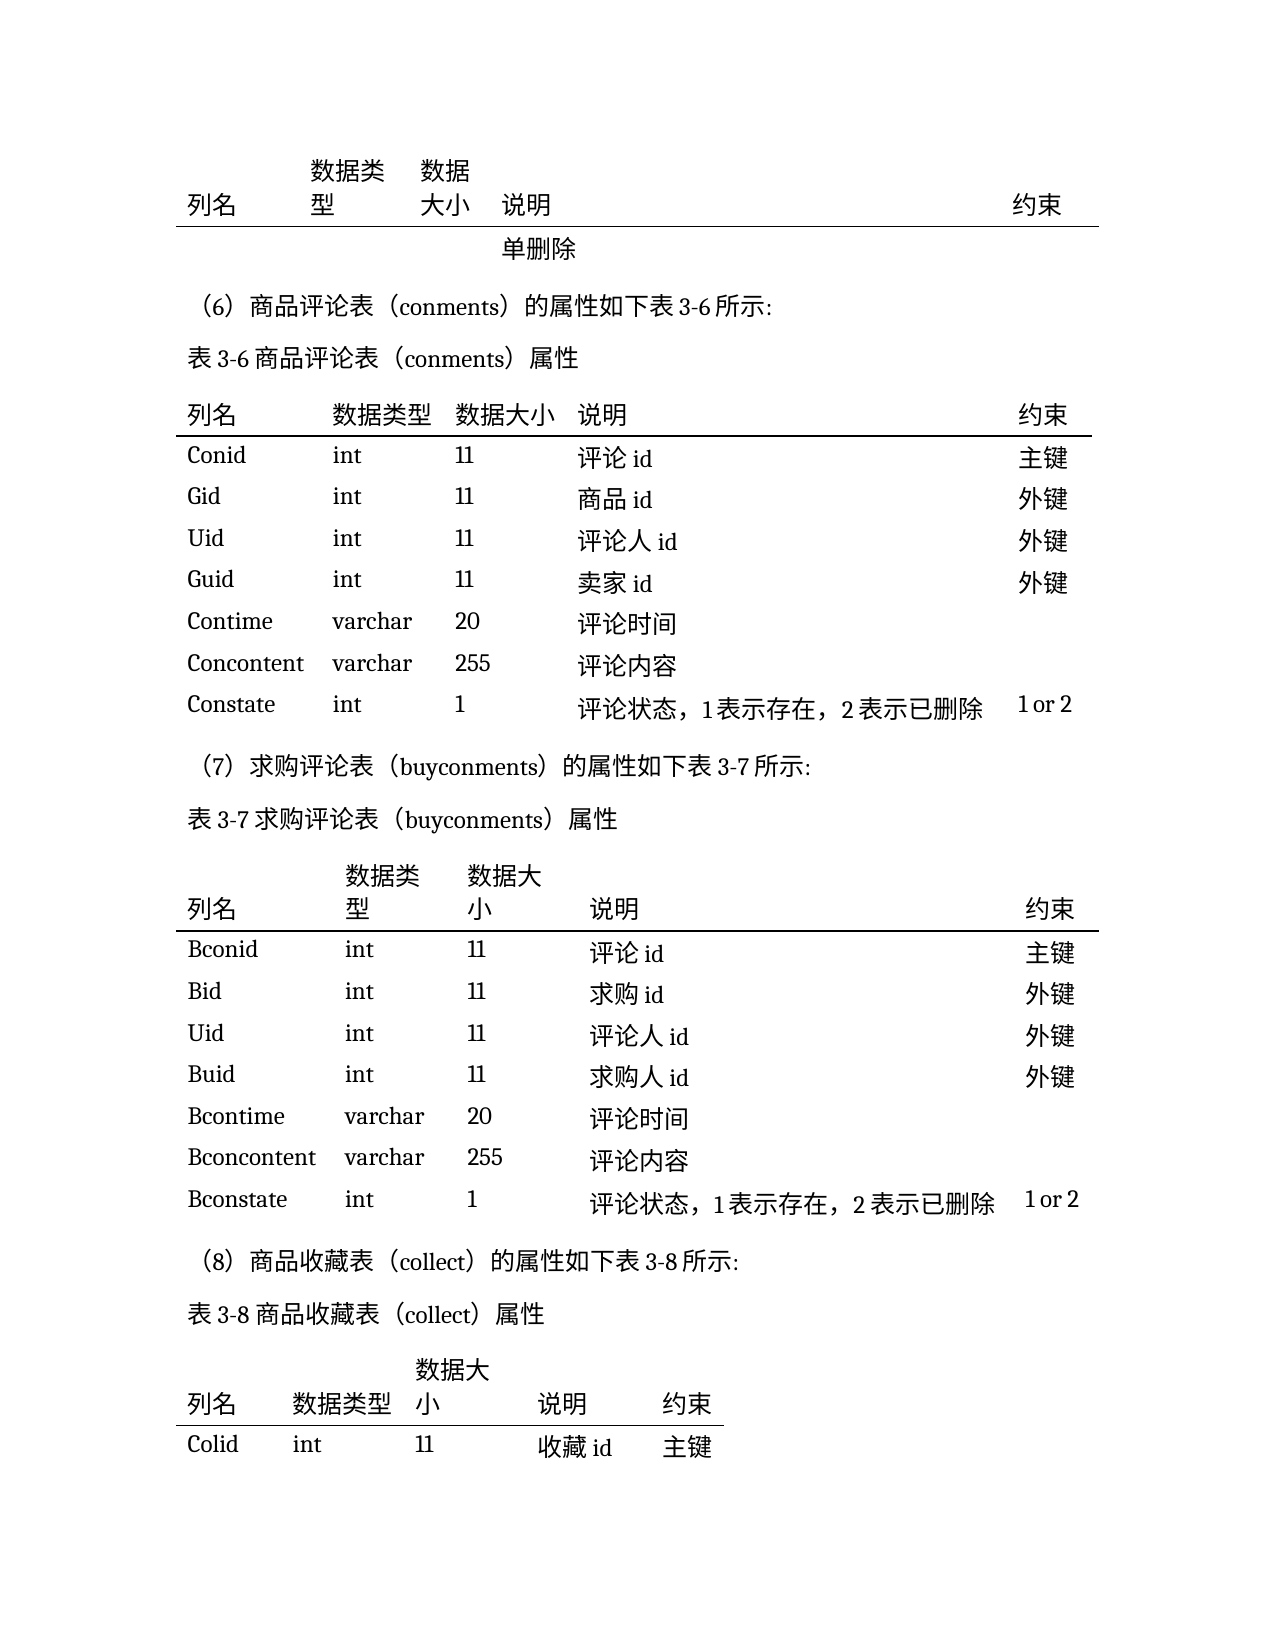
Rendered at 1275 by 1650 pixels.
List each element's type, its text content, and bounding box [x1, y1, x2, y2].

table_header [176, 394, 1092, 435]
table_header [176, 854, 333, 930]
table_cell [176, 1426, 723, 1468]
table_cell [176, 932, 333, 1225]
text 表3-7 求购评论表（buyconments）属性 [187, 802, 1087, 836]
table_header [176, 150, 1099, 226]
text （6）商品评论表（conments）的属性如下表3-6所示: [187, 288, 1087, 322]
text 表3-8 商品收藏表（collect）属性 [187, 1296, 1087, 1330]
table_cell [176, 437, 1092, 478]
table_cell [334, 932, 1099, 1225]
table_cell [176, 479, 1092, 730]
text （7）求购评论表（buyconments）的属性如下表3-7所示: [187, 749, 1087, 783]
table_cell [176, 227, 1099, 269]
text 表3-6 商品评论表（conments）属性 [187, 341, 1087, 375]
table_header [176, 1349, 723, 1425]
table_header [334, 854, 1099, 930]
text （8）商品收藏表（collect）的属性如下表3-8所示: [187, 1243, 1087, 1277]
